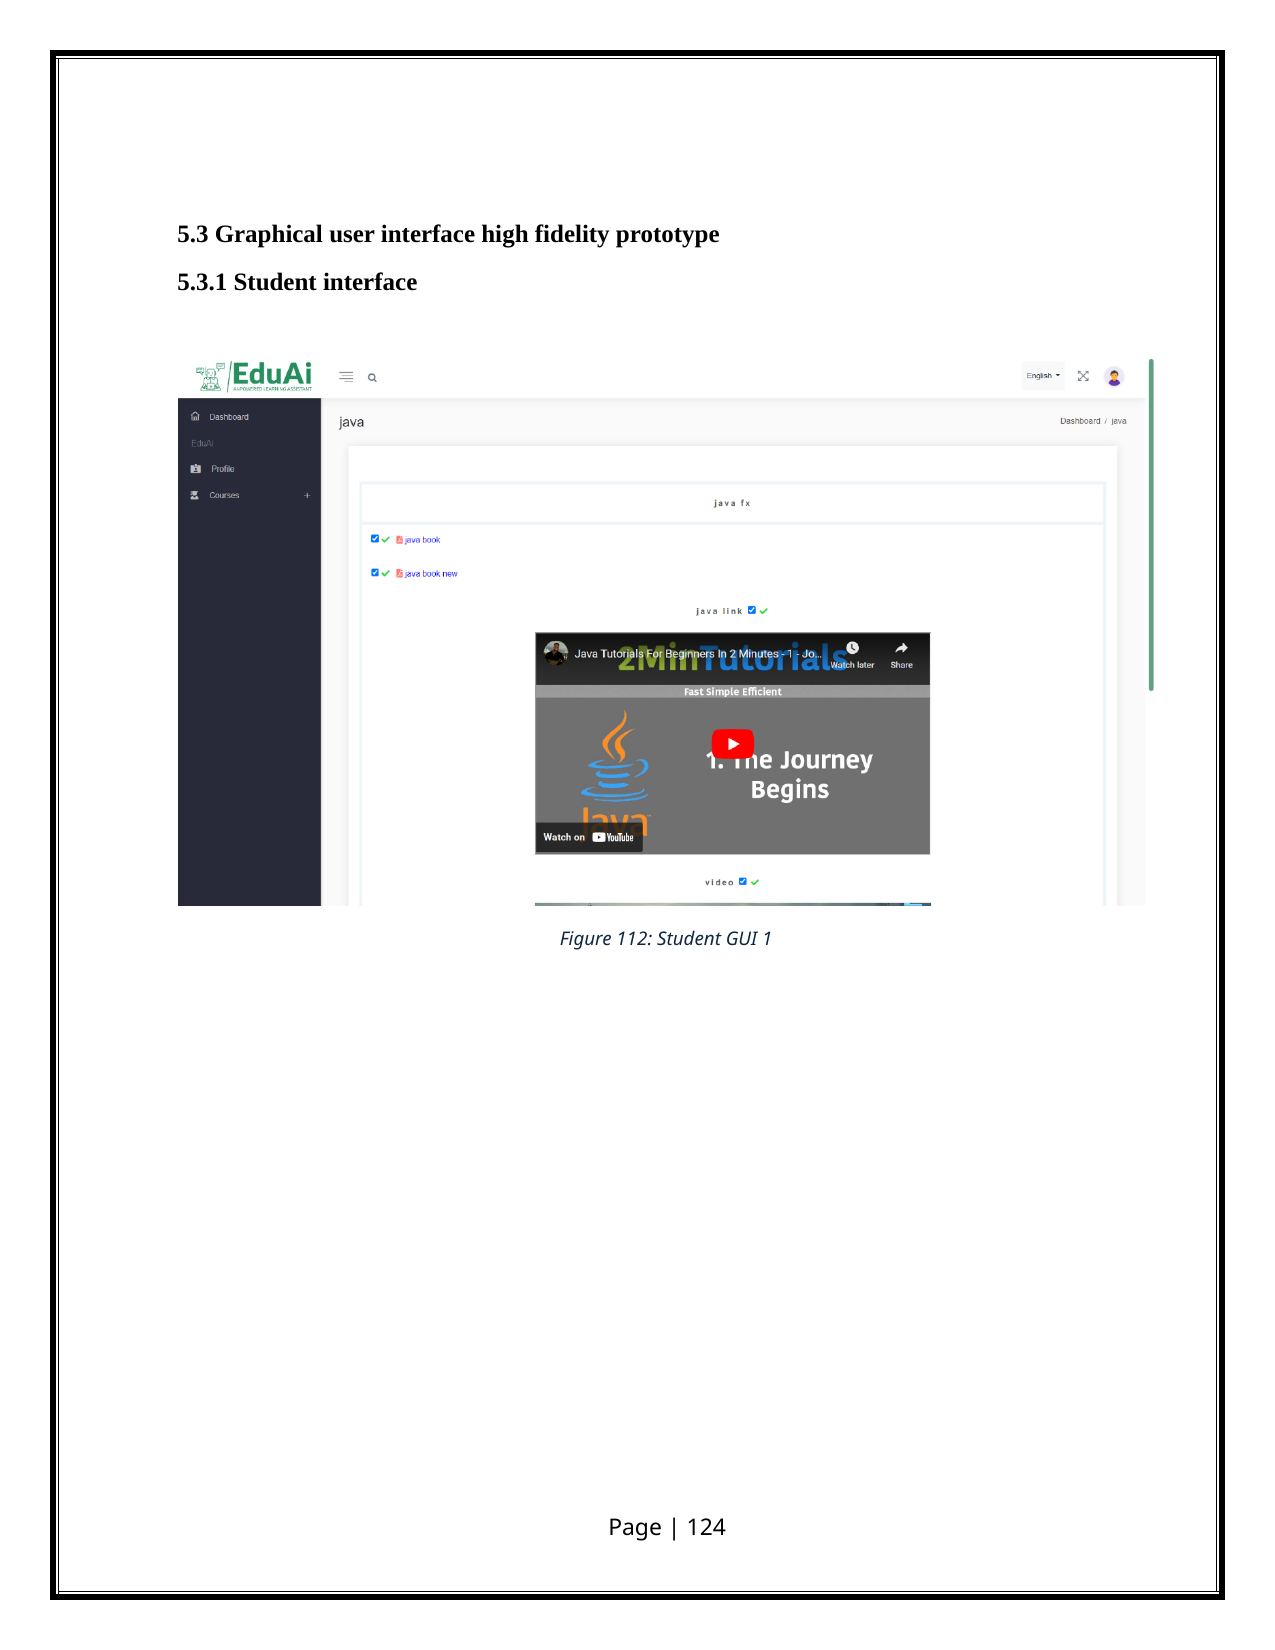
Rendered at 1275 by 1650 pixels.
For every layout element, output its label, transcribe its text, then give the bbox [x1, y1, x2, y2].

subtitle 5.3.1 Student interface [177, 267, 1157, 295]
text Figure 112: Student GUI 1 [177, 925, 1157, 951]
text 5.3 Graphical user interface high fidelity prototype [177, 219, 1157, 248]
picture [178, 356, 1156, 906]
